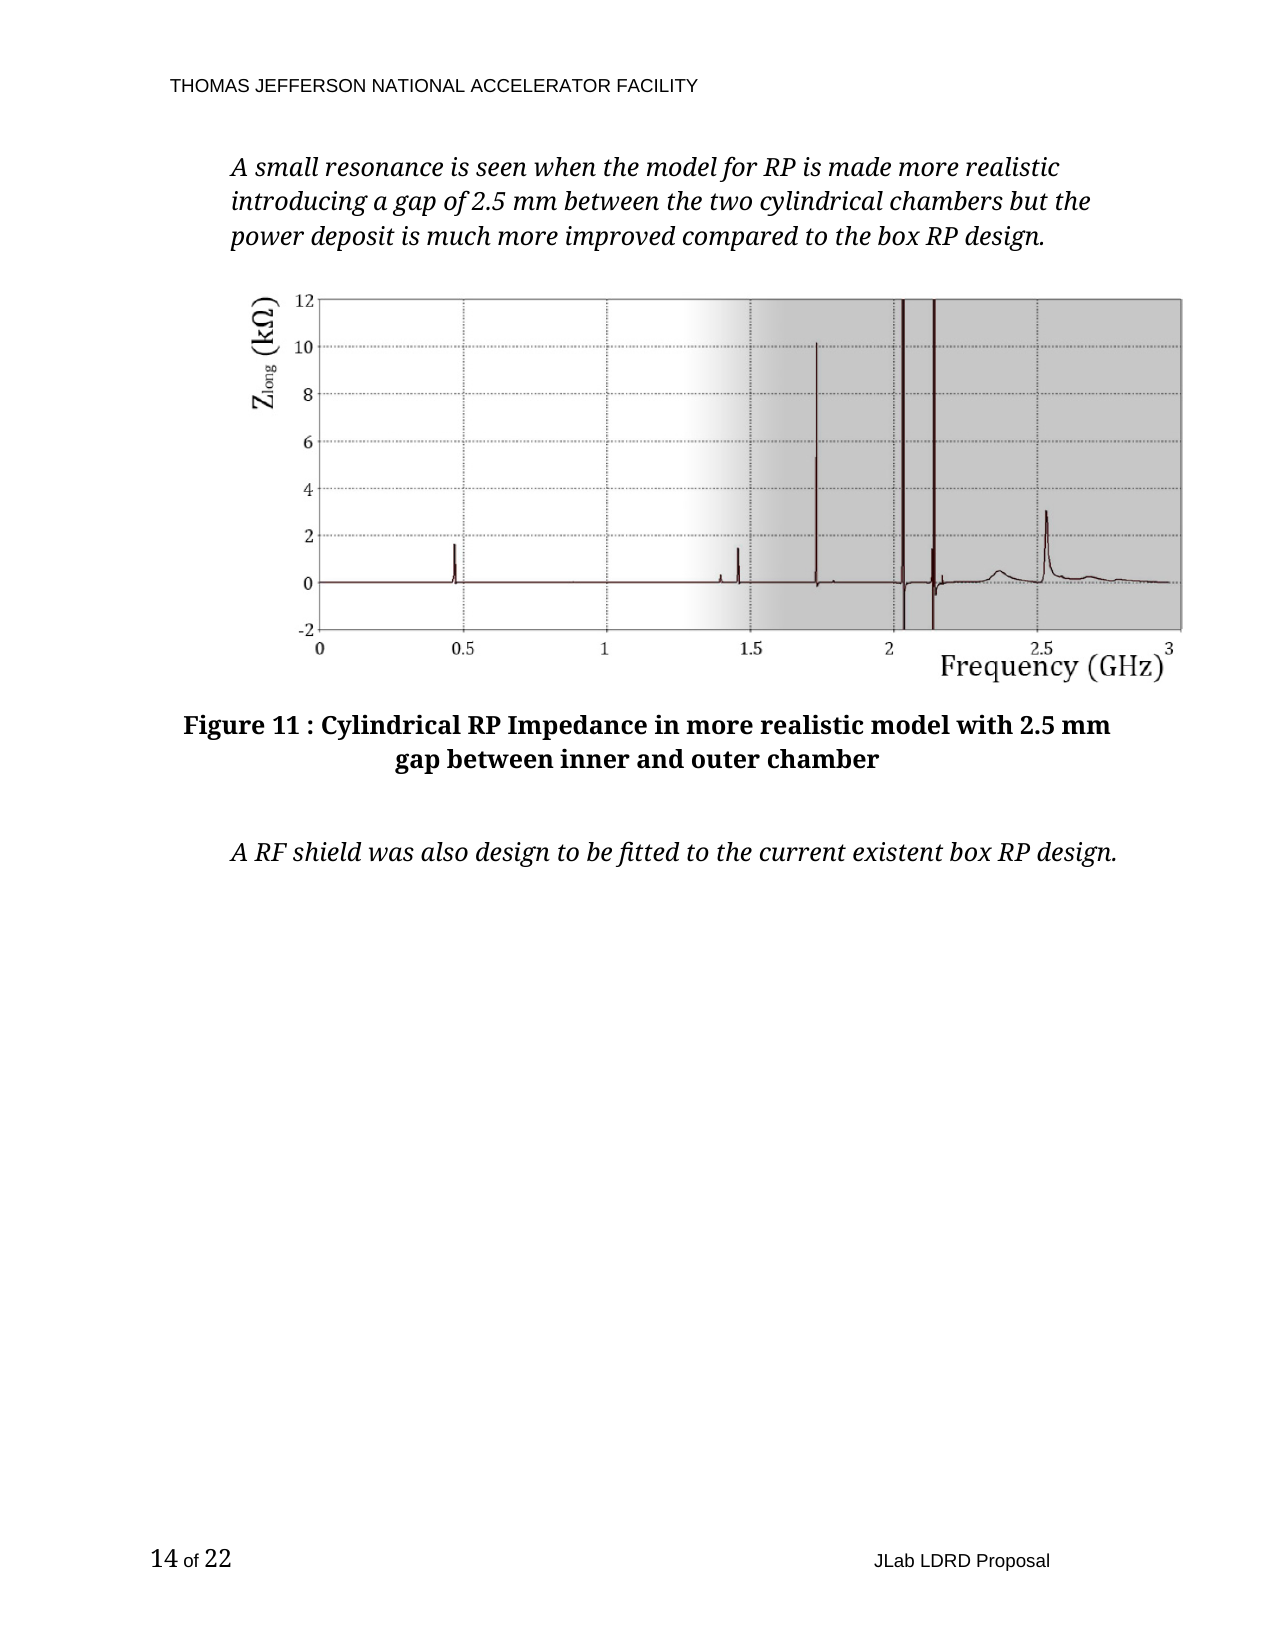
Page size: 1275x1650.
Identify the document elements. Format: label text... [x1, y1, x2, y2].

text A small resonance is seen when the model for RP is made more realistic introducing a gap of 2.5 mm between the two cylindrical chambers but the power deposit is much more improved compared to the box RP design. [231, 150, 1125, 252]
text A RF shield was also design to be fitted to the current existent box RP design. [231, 835, 1125, 869]
